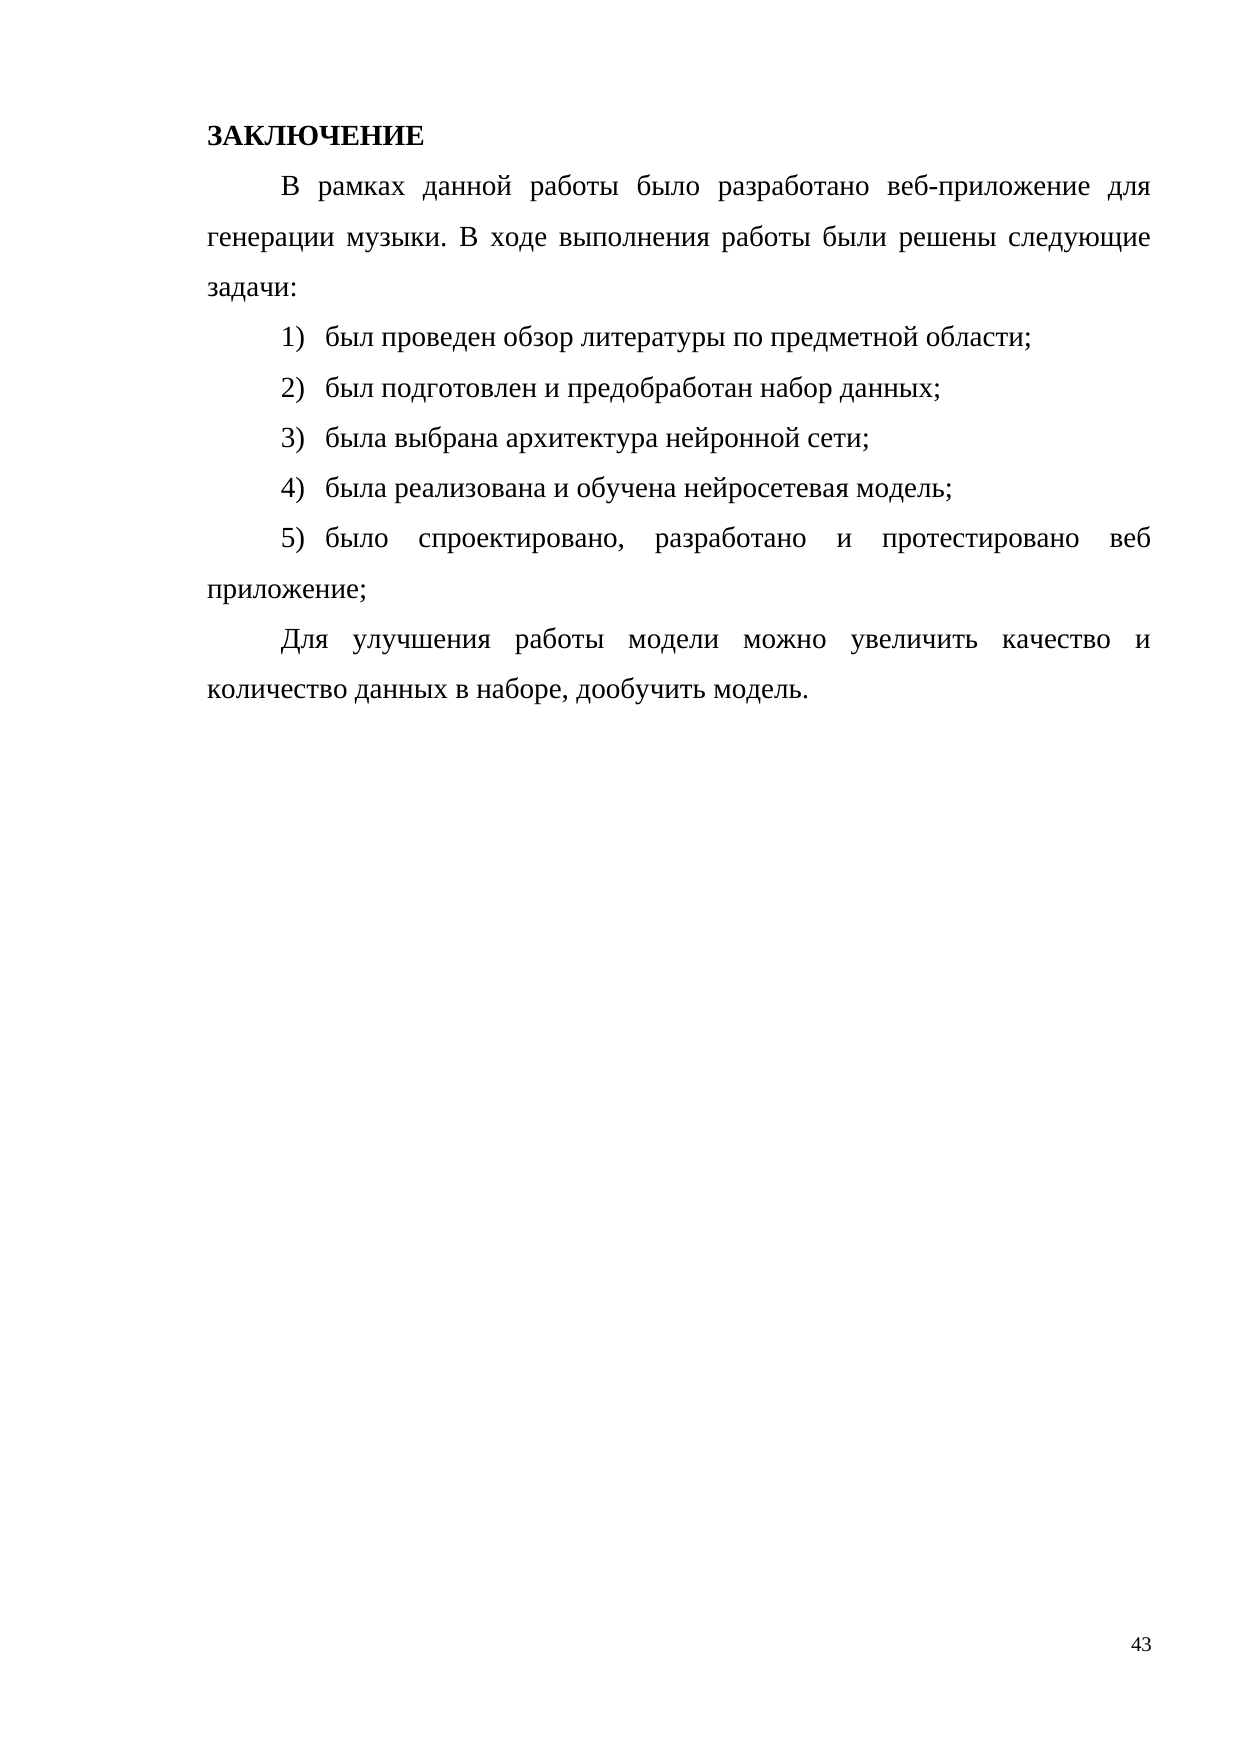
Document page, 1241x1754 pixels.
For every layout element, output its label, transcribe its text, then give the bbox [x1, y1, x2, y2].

list было спроектировано, разработано и протестировано веб приложение; [207, 521, 1152, 604]
list был подготовлен и предобработан набор данных; [207, 370, 1152, 403]
list была реализована и обучена нейросетевая модель; [207, 470, 1152, 504]
list была выбрана архитектура нейронной сети; [207, 420, 1152, 453]
text В рамках данной работы было разработано веб-приложение для генерации музыки. В ходе выполнения работы были решены следующие задачи: [207, 168, 1152, 303]
subtitle ЗАКЛЮЧЕНИЕ [207, 118, 1152, 152]
text Для улучшения работы модели можно увеличить качество и количество данных в наборе, дообучить модель. [207, 621, 1152, 705]
list был проведен обзор литературы по предметной области; [207, 319, 1152, 353]
